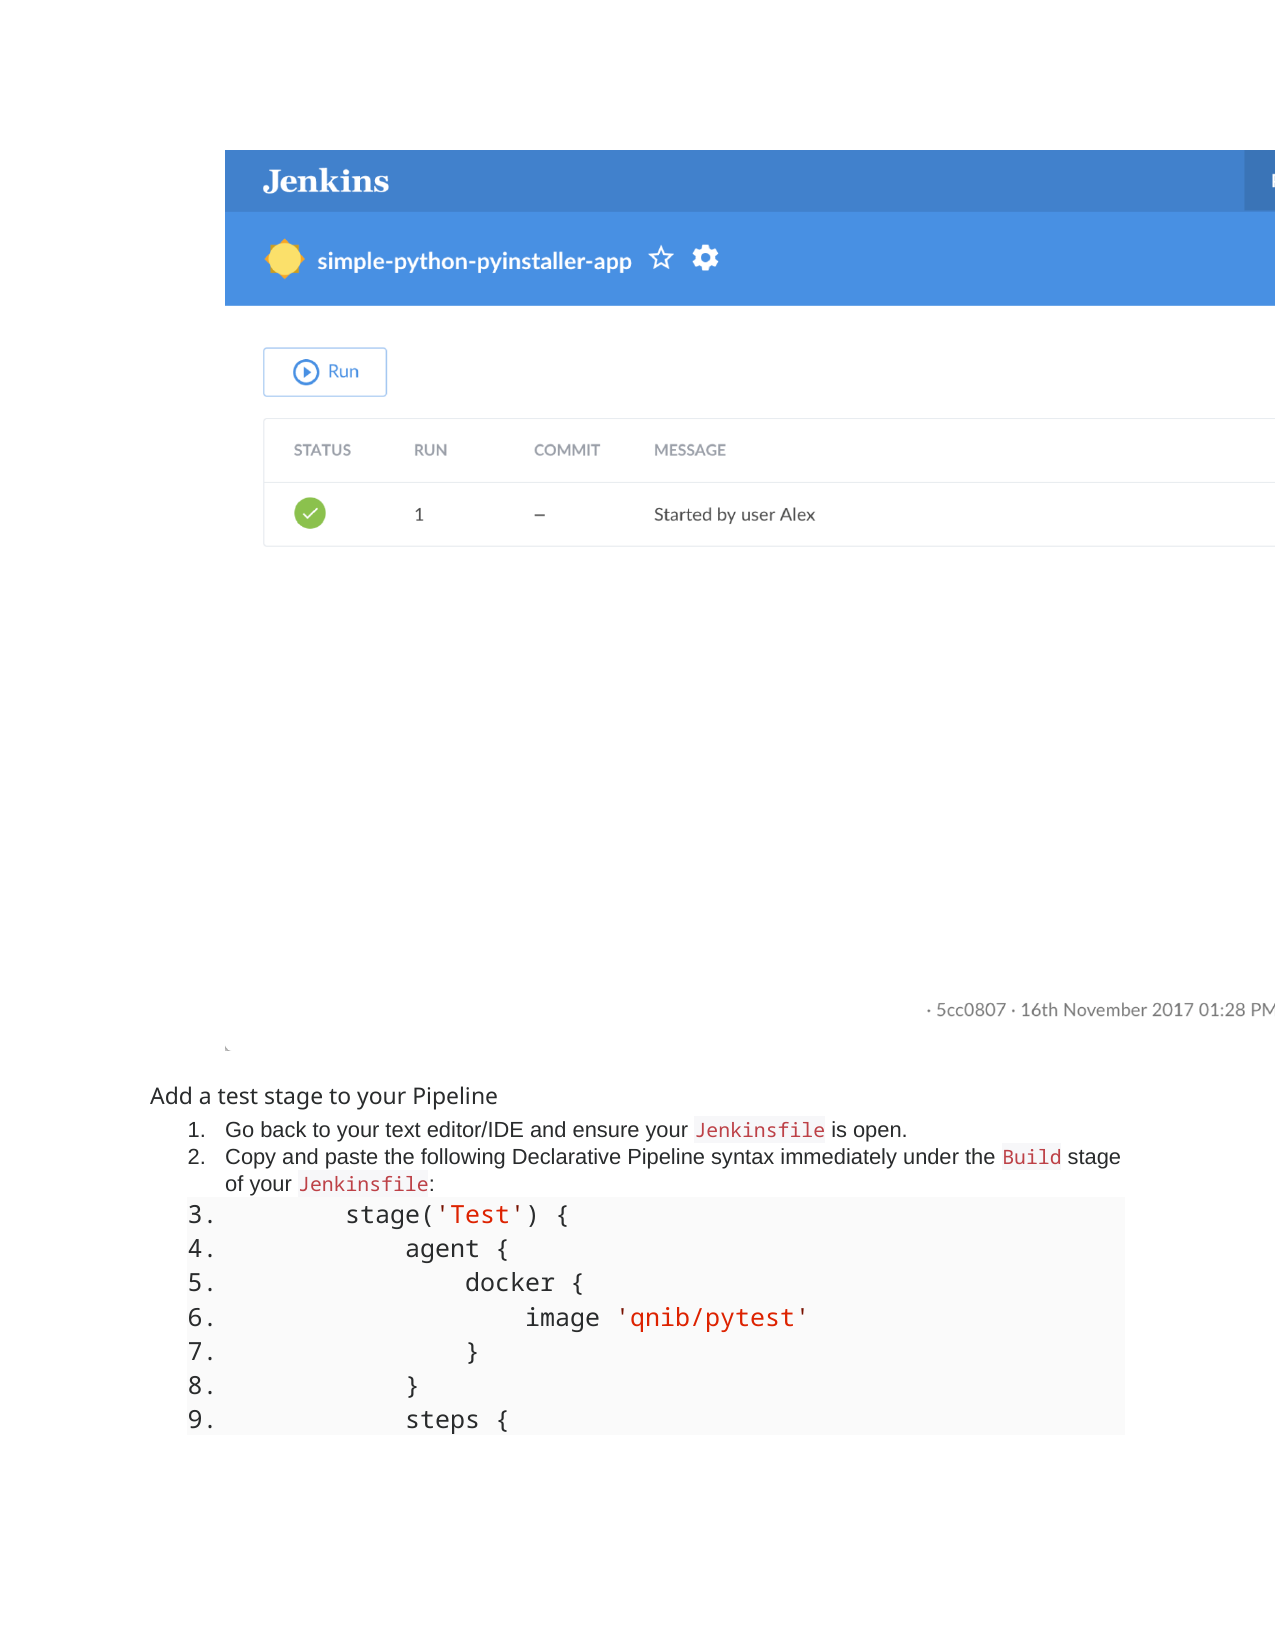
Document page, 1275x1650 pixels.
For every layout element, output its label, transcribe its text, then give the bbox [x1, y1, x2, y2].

list } [187, 1367, 1125, 1401]
list image 'qnib/pytest' [187, 1299, 1125, 1333]
list agent { [187, 1231, 1125, 1265]
list Copy and paste the following Declarative Pipeline syntax immediately under the Build stage of your Jenkinsfile: [187, 1143, 1125, 1197]
list Go back to your text editor/IDE and ensure your Jenkinsfile is open. [187, 1116, 694, 1143]
picture [225, 150, 1275, 1051]
subtitle Add a test stage to your Pipeline [150, 1080, 1125, 1111]
list Go back to your text editor/IDE and ensure your Jenkinsfile is open. [825, 1116, 1125, 1143]
list stage('Test') { [187, 1197, 1125, 1231]
list } [187, 1333, 1125, 1367]
list docker { [187, 1265, 1125, 1299]
list steps { [187, 1401, 1125, 1435]
